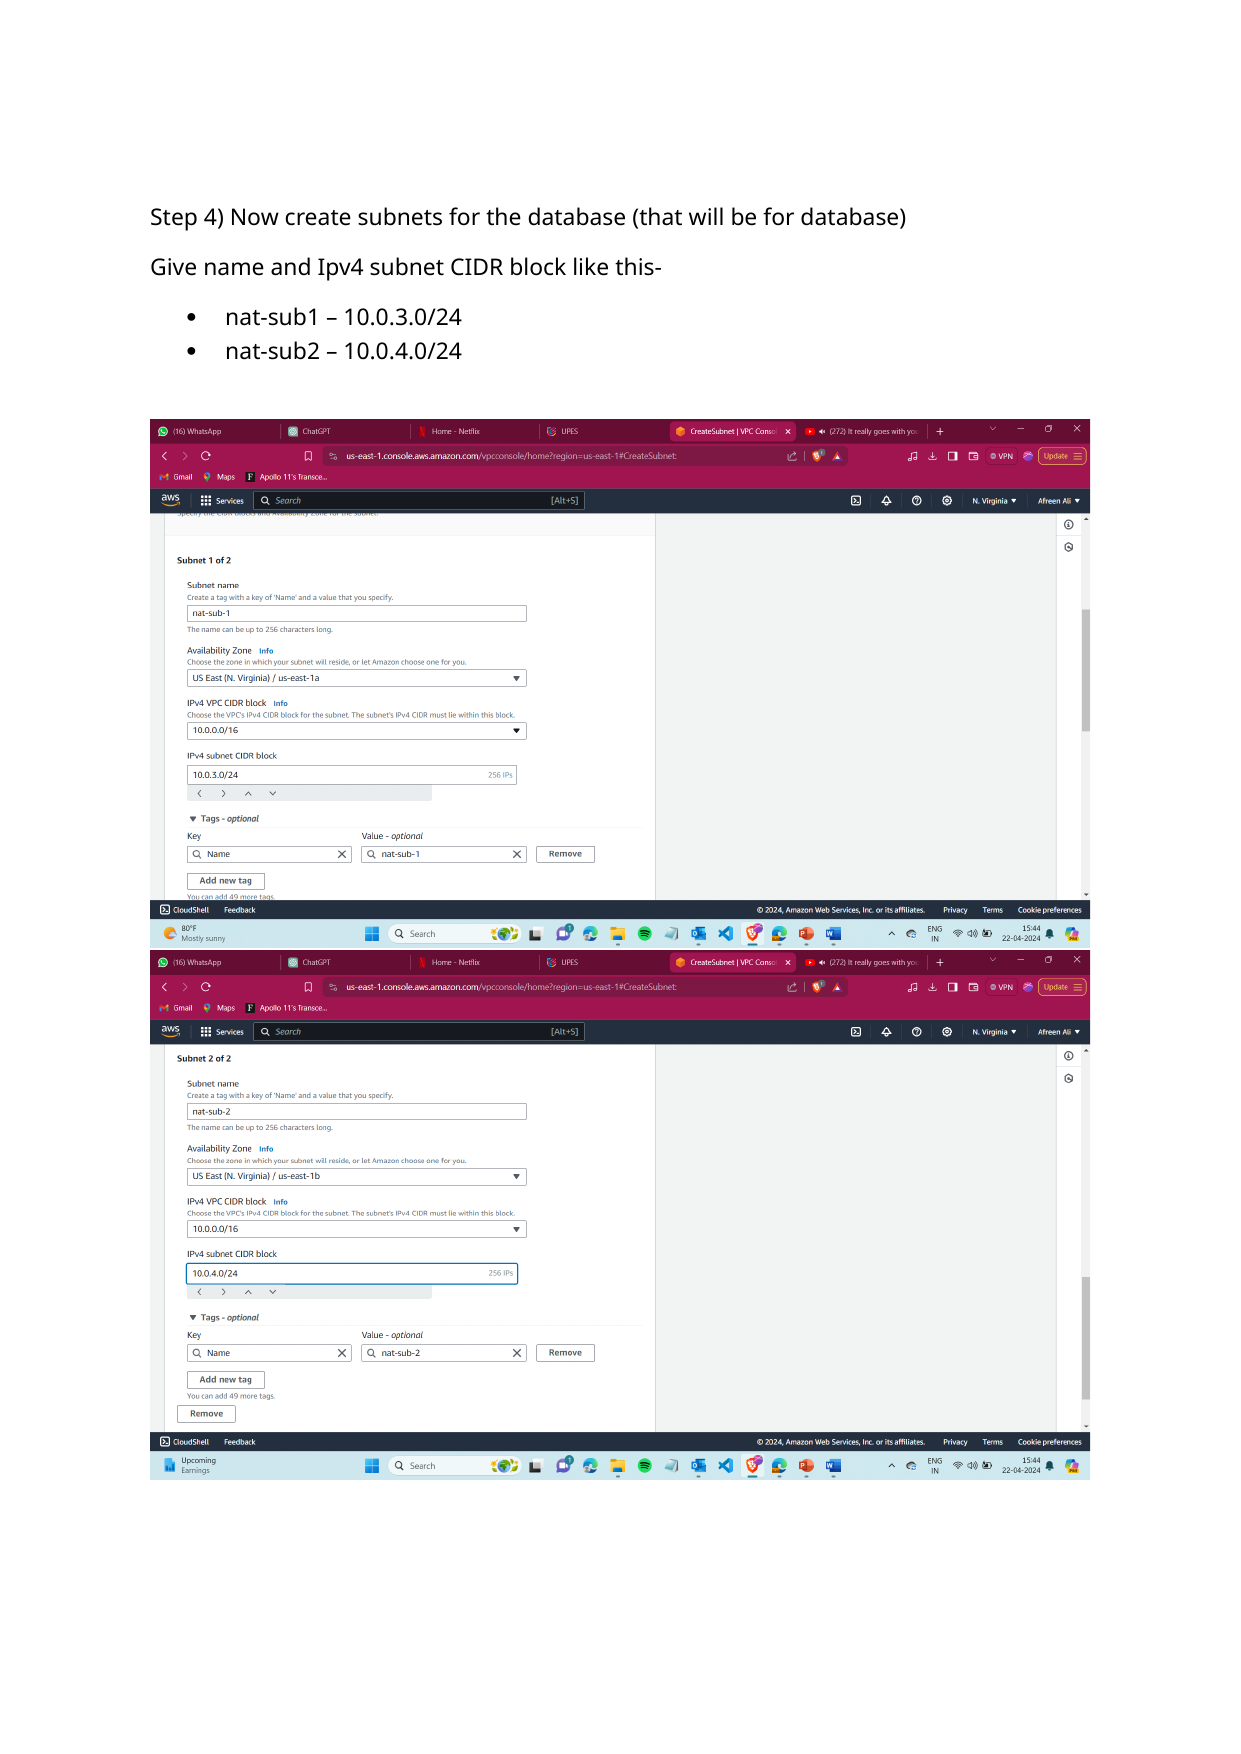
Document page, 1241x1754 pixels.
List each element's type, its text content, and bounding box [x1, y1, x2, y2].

list nat-sub1 – 10.0.3.0/24 [187, 301, 1090, 332]
picture [150, 419, 1091, 948]
text Give name and Ipv4 subnet CIDR block like this- [150, 251, 1090, 282]
text Step 4) Now create subnets for the database (that will be for database) [150, 200, 1090, 232]
picture [150, 950, 1091, 1480]
list nat-sub2 – 10.0.4.0/24 [187, 335, 1090, 366]
